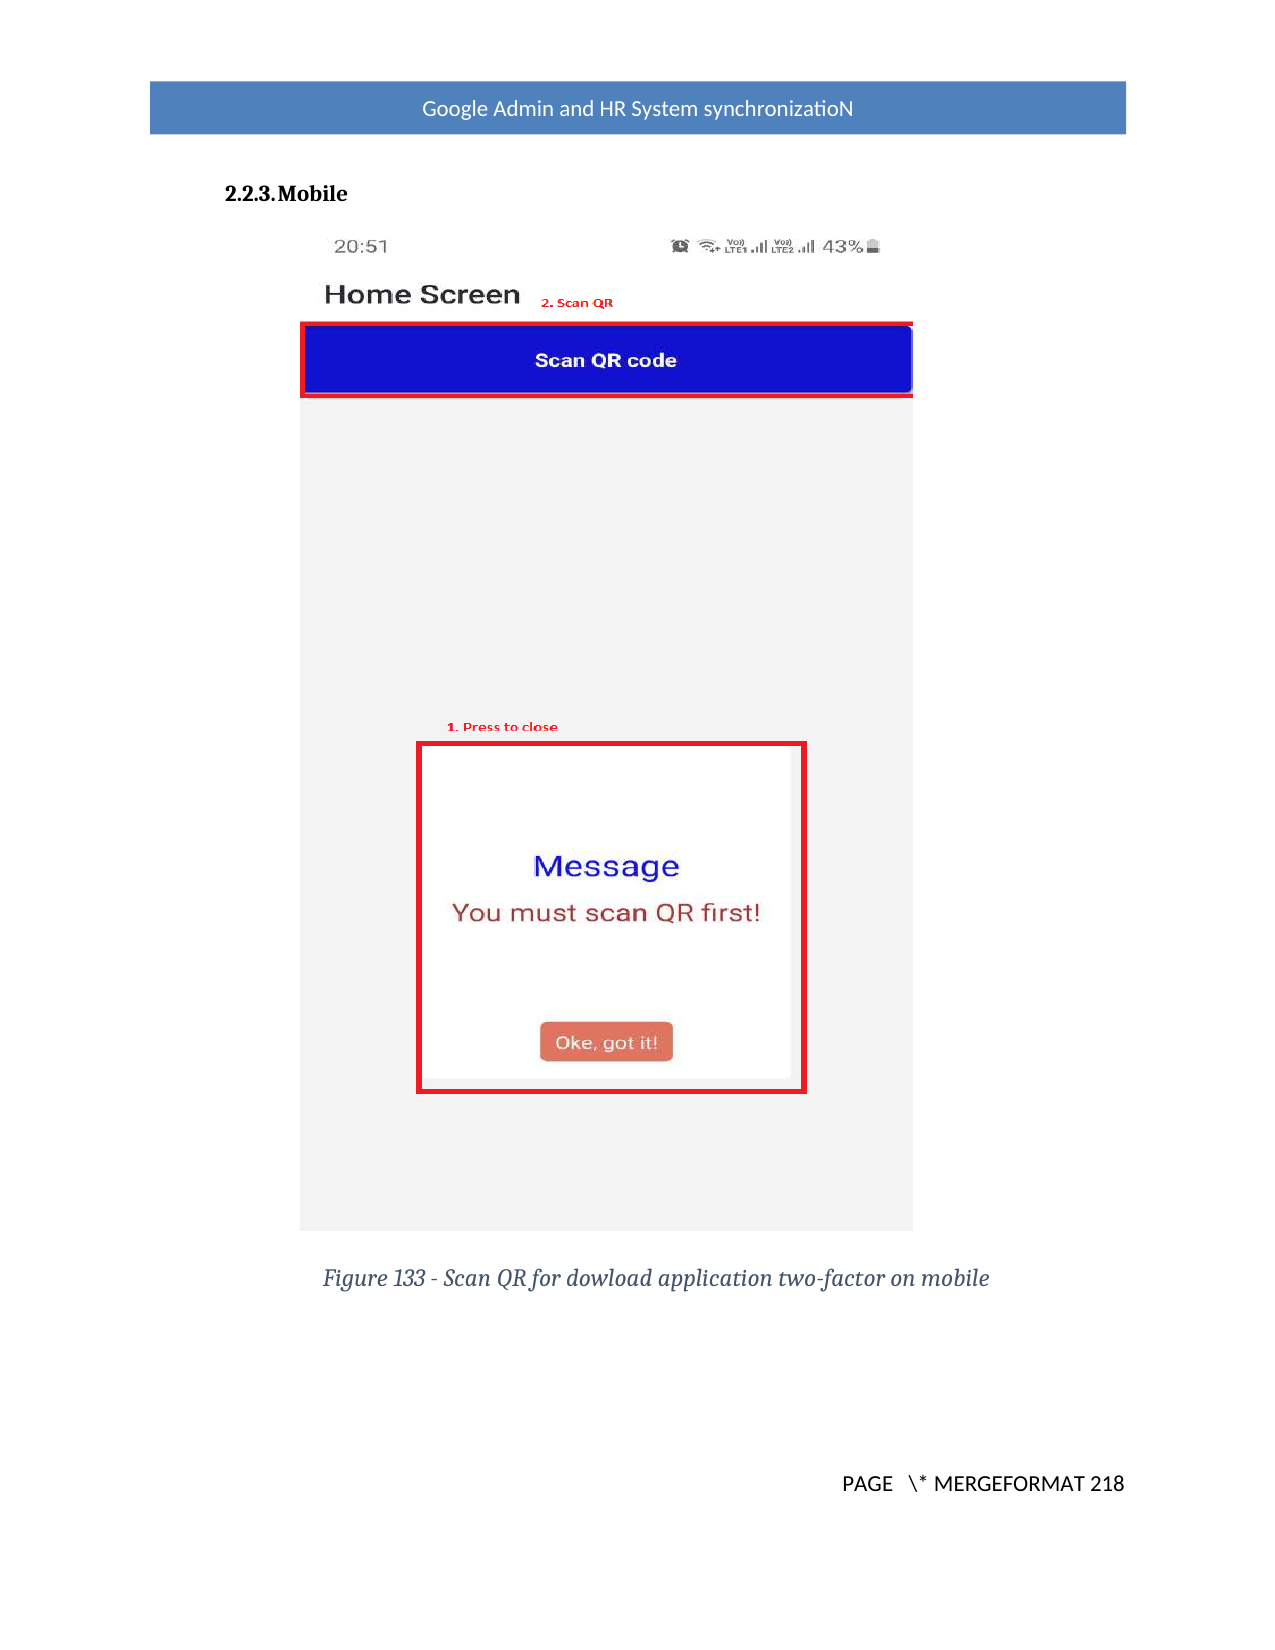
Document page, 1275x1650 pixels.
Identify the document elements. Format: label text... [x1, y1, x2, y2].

picture [300, 231, 913, 1231]
subtitle Mobile [225, 181, 1125, 207]
text Figure 133 - Scan QR for dowload application two-factor on mobile [187, 1264, 1125, 1293]
